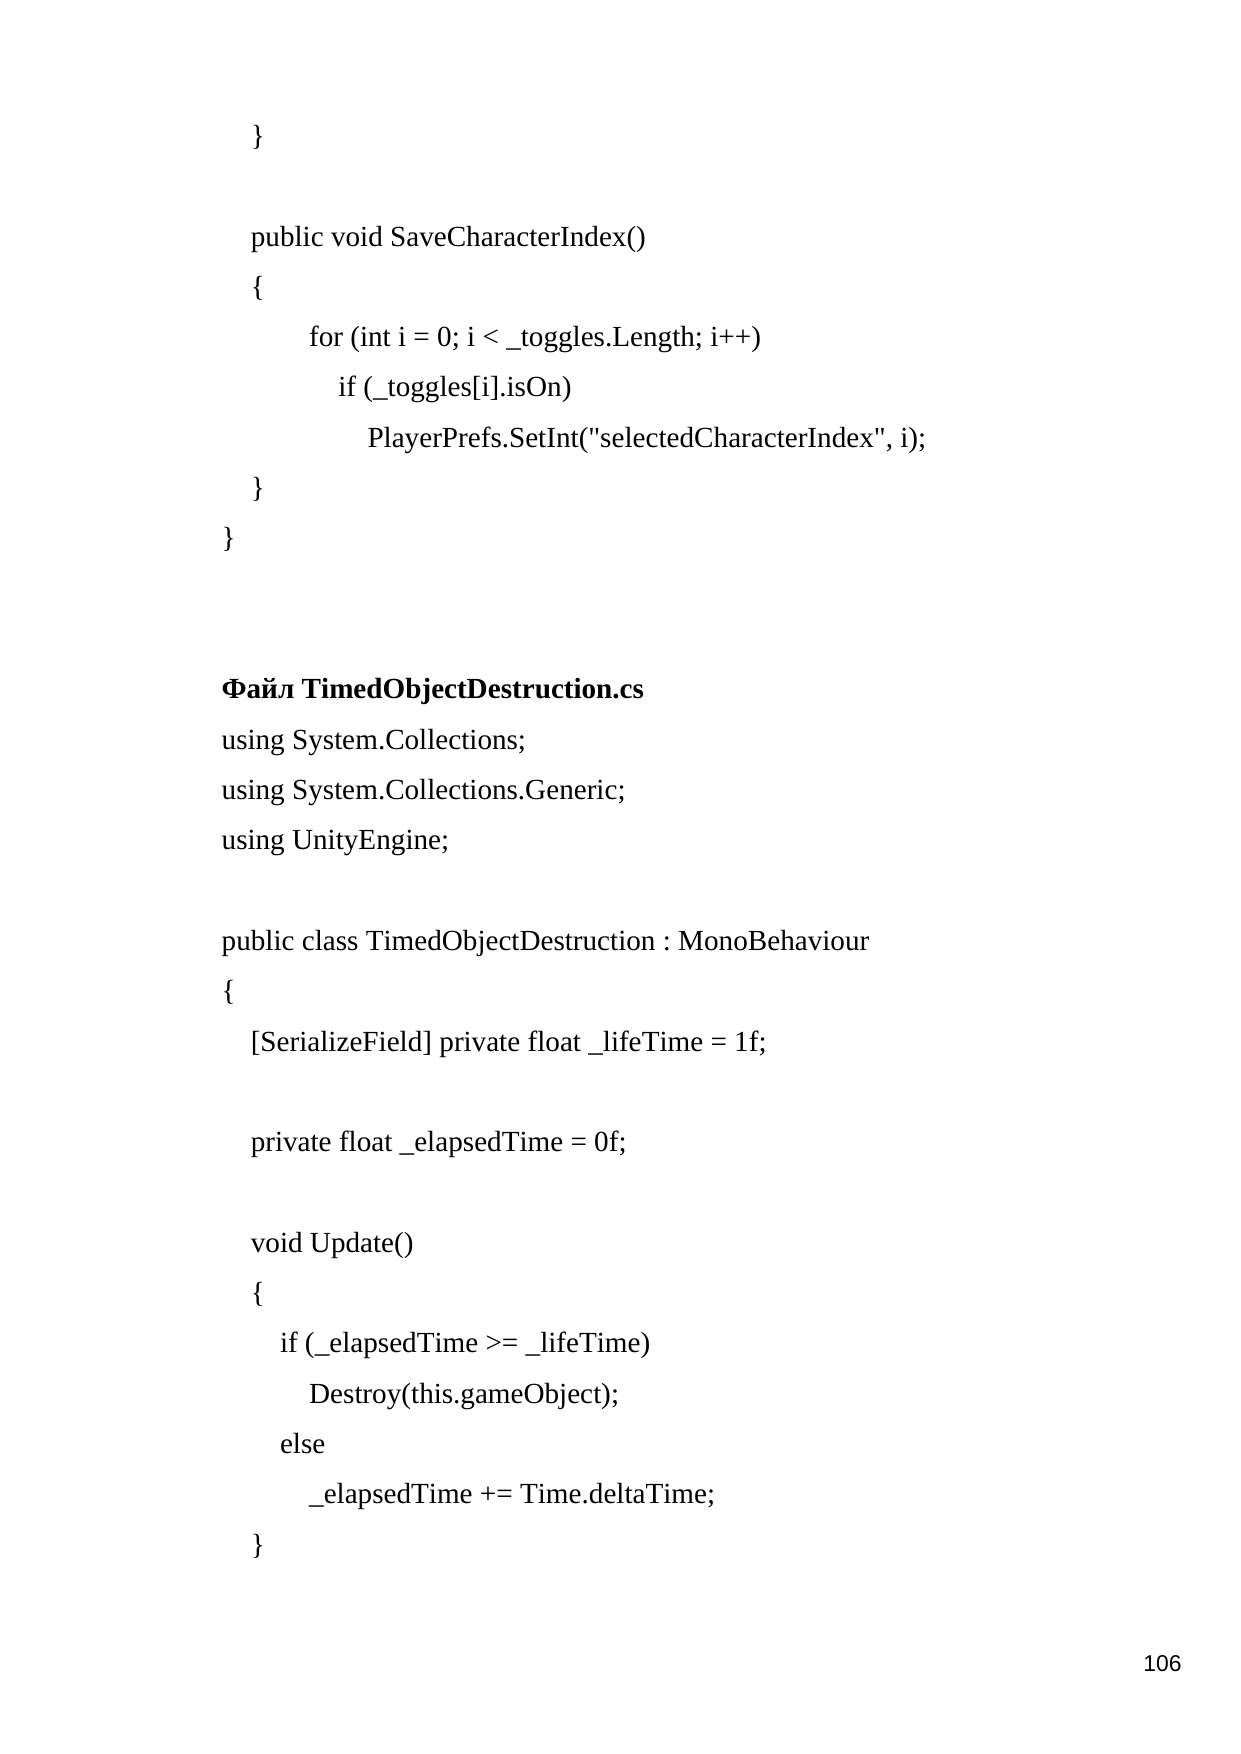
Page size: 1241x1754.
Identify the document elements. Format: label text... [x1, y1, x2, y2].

text using UnityEngine; [148, 822, 1181, 856]
text else [148, 1426, 1181, 1460]
text for (int i = 0; i < _toggles.Length; i++) [148, 319, 1181, 353]
text { [148, 973, 1181, 1007]
text { [148, 1275, 1181, 1309]
text { [148, 269, 1181, 302]
text PlayerPrefs.SetInt("selectedCharacterIndex", i); [148, 420, 1181, 453]
text Файл TimedObjectDestruction.cs [148, 671, 1181, 705]
text } [148, 470, 1181, 504]
text private float _elapsedTime = 0f; [148, 1124, 1181, 1158]
text } [148, 521, 1181, 554]
text if (_elapsedTime >= _lifeTime) [148, 1326, 1181, 1359]
text } [148, 118, 1181, 152]
text public class TimedObjectDestruction : MonoBehaviour [148, 923, 1181, 957]
text void Update() [148, 1225, 1181, 1258]
text using System.Collections.Generic; [148, 772, 1181, 806]
text if (_toggles[i].isOn) [148, 369, 1181, 403]
text Destroy(this.gameObject); [148, 1376, 1181, 1409]
text using System.Collections; [148, 722, 1181, 755]
text } [148, 1527, 1181, 1560]
text public void SaveCharacterIndex() [148, 219, 1181, 252]
text [SerializeField] private float _lifeTime = 1f; [148, 1024, 1181, 1057]
text _elapsedTime += Time.deltaTime; [148, 1476, 1181, 1510]
